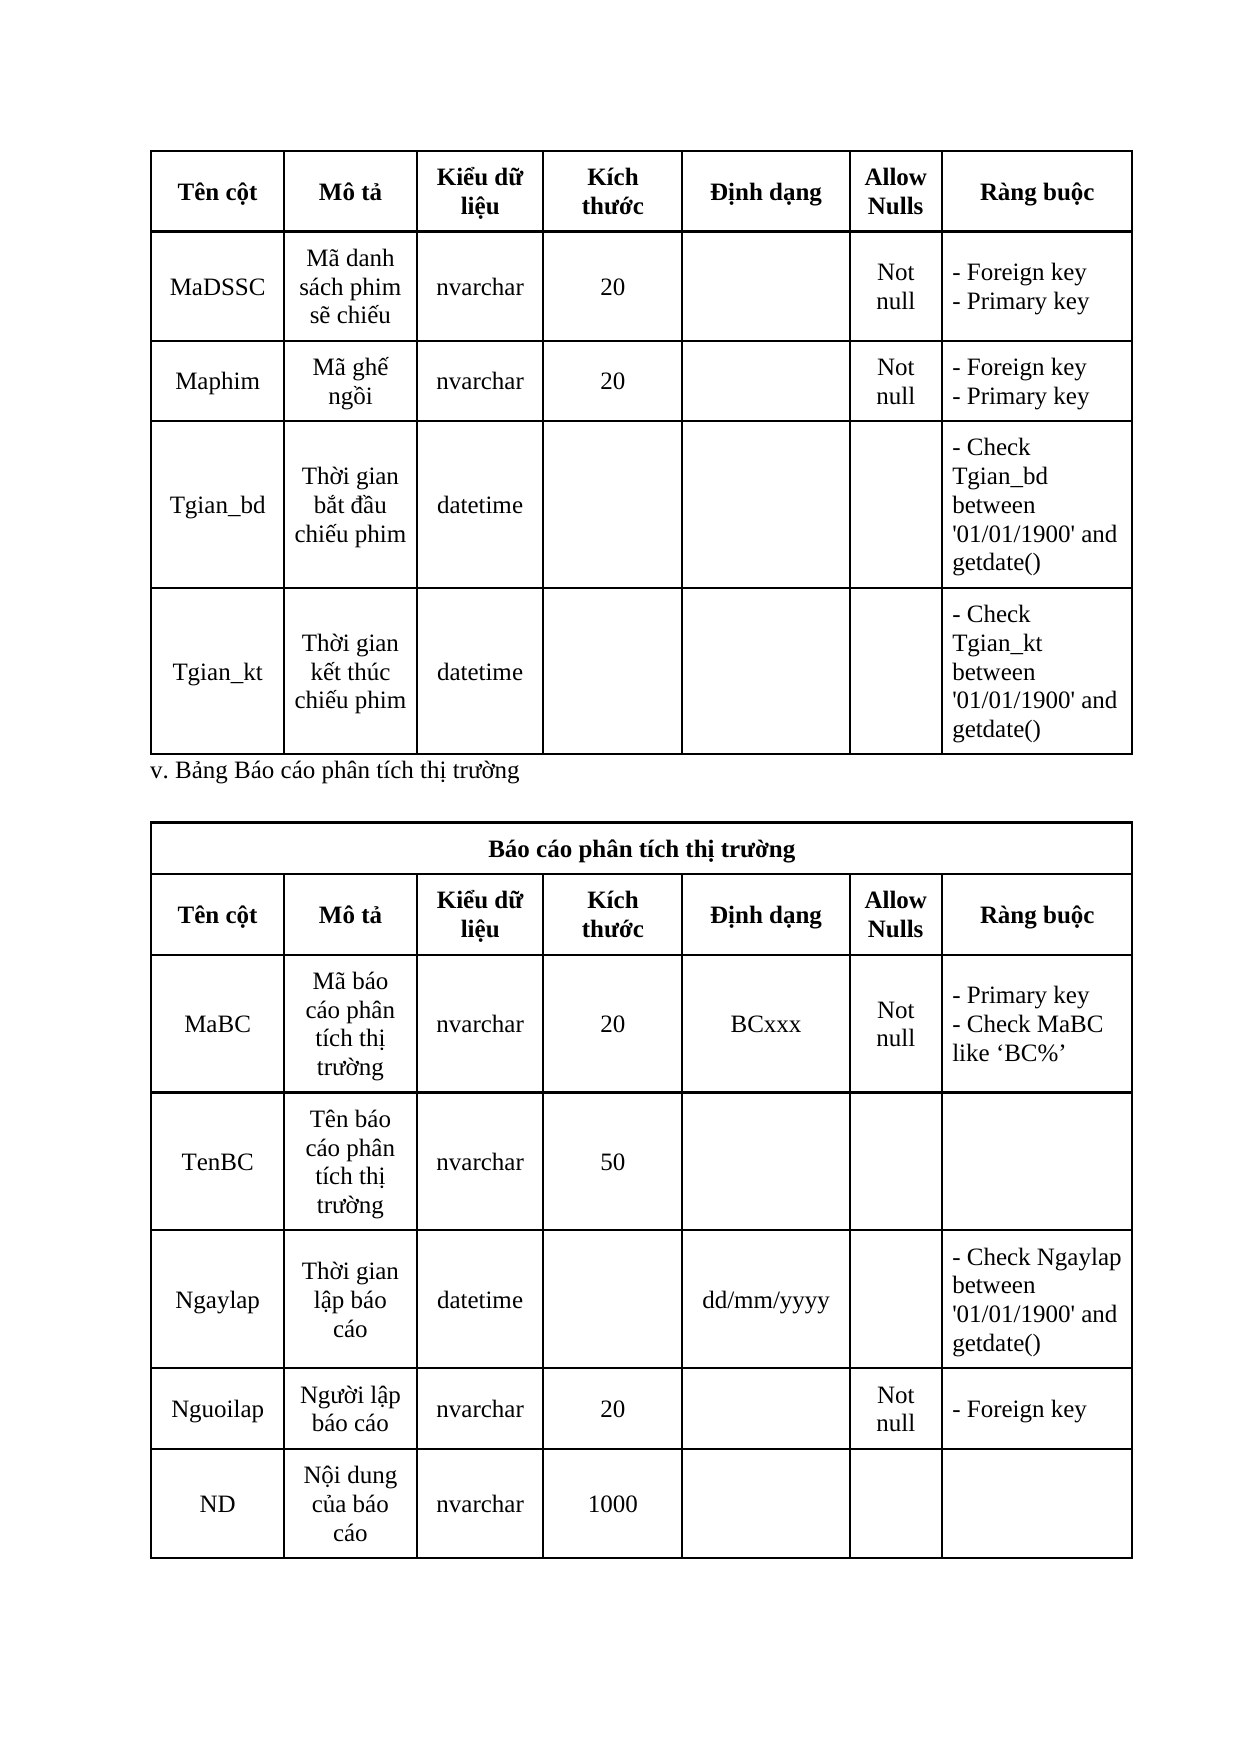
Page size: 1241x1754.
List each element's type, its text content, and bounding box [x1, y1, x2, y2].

table_cell Not null [851, 1369, 941, 1448]
table_cell [851, 422, 941, 587]
table_cell [683, 1369, 849, 1448]
table_cell Mô tả [285, 152, 416, 230]
table_cell datetime [418, 589, 542, 753]
table_cell Mã báo cáo phân tích thị trường [285, 956, 416, 1091]
table_cell [544, 1231, 681, 1367]
table_cell - Check Ngaylap between '01/01/1900' and getdate() [943, 1231, 1131, 1367]
table_cell Thời gian kết thúc chiếu phim [285, 589, 416, 753]
table_cell Định dạng [683, 875, 849, 953]
table_cell Allow Nulls [851, 875, 941, 953]
table_cell - Check Tgian_kt between '01/01/1900' and getdate() [943, 589, 1131, 753]
table_cell Maphim [152, 342, 283, 420]
table_cell [544, 589, 681, 753]
table_cell MaBC [152, 956, 283, 1091]
table_cell Tên cột [152, 152, 283, 230]
table_cell Kích thước [544, 152, 681, 230]
table_cell Mã ghế ngồi [285, 342, 416, 420]
table_cell Ngaylap [152, 1231, 283, 1367]
table_cell Tên báo cáo phân tích thị trường [285, 1094, 416, 1229]
table_cell Người lập báo cáo [285, 1369, 416, 1448]
table_cell Mã danh sách phim sẽ chiếu [285, 233, 416, 339]
table_cell [851, 1231, 941, 1367]
table_cell BCxxx [683, 956, 849, 1091]
table_cell nvarchar [418, 956, 542, 1091]
table_cell 50 [544, 1094, 681, 1229]
table_cell Thời gian lập báo cáo [285, 1231, 416, 1367]
table_cell - Foreign key - Primary key [943, 233, 1131, 339]
table_cell nvarchar [418, 233, 542, 339]
table_cell Định dạng [683, 152, 849, 230]
table_cell nvarchar [418, 1094, 542, 1229]
table_cell nvarchar [418, 342, 542, 420]
table_cell Ràng buộc [943, 875, 1131, 953]
table_cell dd/mm/yyyy [683, 1231, 849, 1367]
table_cell [683, 589, 849, 753]
table_cell Kiểu dữ liệu [418, 875, 542, 953]
table_cell Nguoilap [152, 1369, 283, 1448]
table_cell [851, 1094, 941, 1229]
table_cell Tgian_bd [152, 422, 283, 587]
table_cell - Foreign key - Primary key [943, 342, 1131, 420]
table_cell 20 [544, 342, 681, 420]
table_cell MaDSSC [152, 233, 283, 339]
table_cell Not null [851, 342, 941, 420]
table_cell Ràng buộc [943, 152, 1131, 230]
table_header Báo cáo phân tích thị trường [152, 824, 1131, 873]
table_cell 20 [544, 1369, 681, 1448]
table_cell [544, 422, 681, 587]
table_cell [683, 342, 849, 420]
table_cell [683, 1450, 849, 1557]
table_cell Tên cột [152, 875, 283, 953]
table_cell Kiểu dữ liệu [418, 152, 542, 230]
table_cell datetime [418, 422, 542, 587]
table_cell [683, 1094, 849, 1229]
text v. Bảng Báo cáo phân tích thị trường [150, 755, 1090, 784]
table_cell [683, 422, 849, 587]
table_cell 1000 [544, 1450, 681, 1557]
table_cell - Primary key - Check MaBC like ‘BC%’ [943, 956, 1131, 1091]
table_cell - Foreign key [943, 1369, 1131, 1448]
table_cell [943, 1450, 1131, 1557]
table_cell Mô tả [285, 875, 416, 953]
table_cell - Check Tgian_bd between '01/01/1900' and getdate() [943, 422, 1131, 587]
table_cell [851, 1450, 941, 1557]
table_cell [851, 589, 941, 753]
table_cell 20 [544, 956, 681, 1091]
table_cell [943, 1094, 1131, 1229]
table_cell Tgian_kt [152, 589, 283, 753]
table_cell Thời gian bắt đầu chiếu phim [285, 422, 416, 587]
table_cell Allow Nulls [851, 152, 941, 230]
table_cell Nội dung của báo cáo [285, 1450, 416, 1557]
table_cell Kích thước [544, 875, 681, 953]
table_cell ND [152, 1450, 283, 1557]
table_cell Not null [851, 233, 941, 339]
table_cell Not null [851, 956, 941, 1091]
table_cell nvarchar [418, 1450, 542, 1557]
table_cell [683, 233, 849, 339]
table_cell datetime [418, 1231, 542, 1367]
table_cell 20 [544, 233, 681, 339]
table_cell nvarchar [418, 1369, 542, 1448]
table_cell TenBC [152, 1094, 283, 1229]
